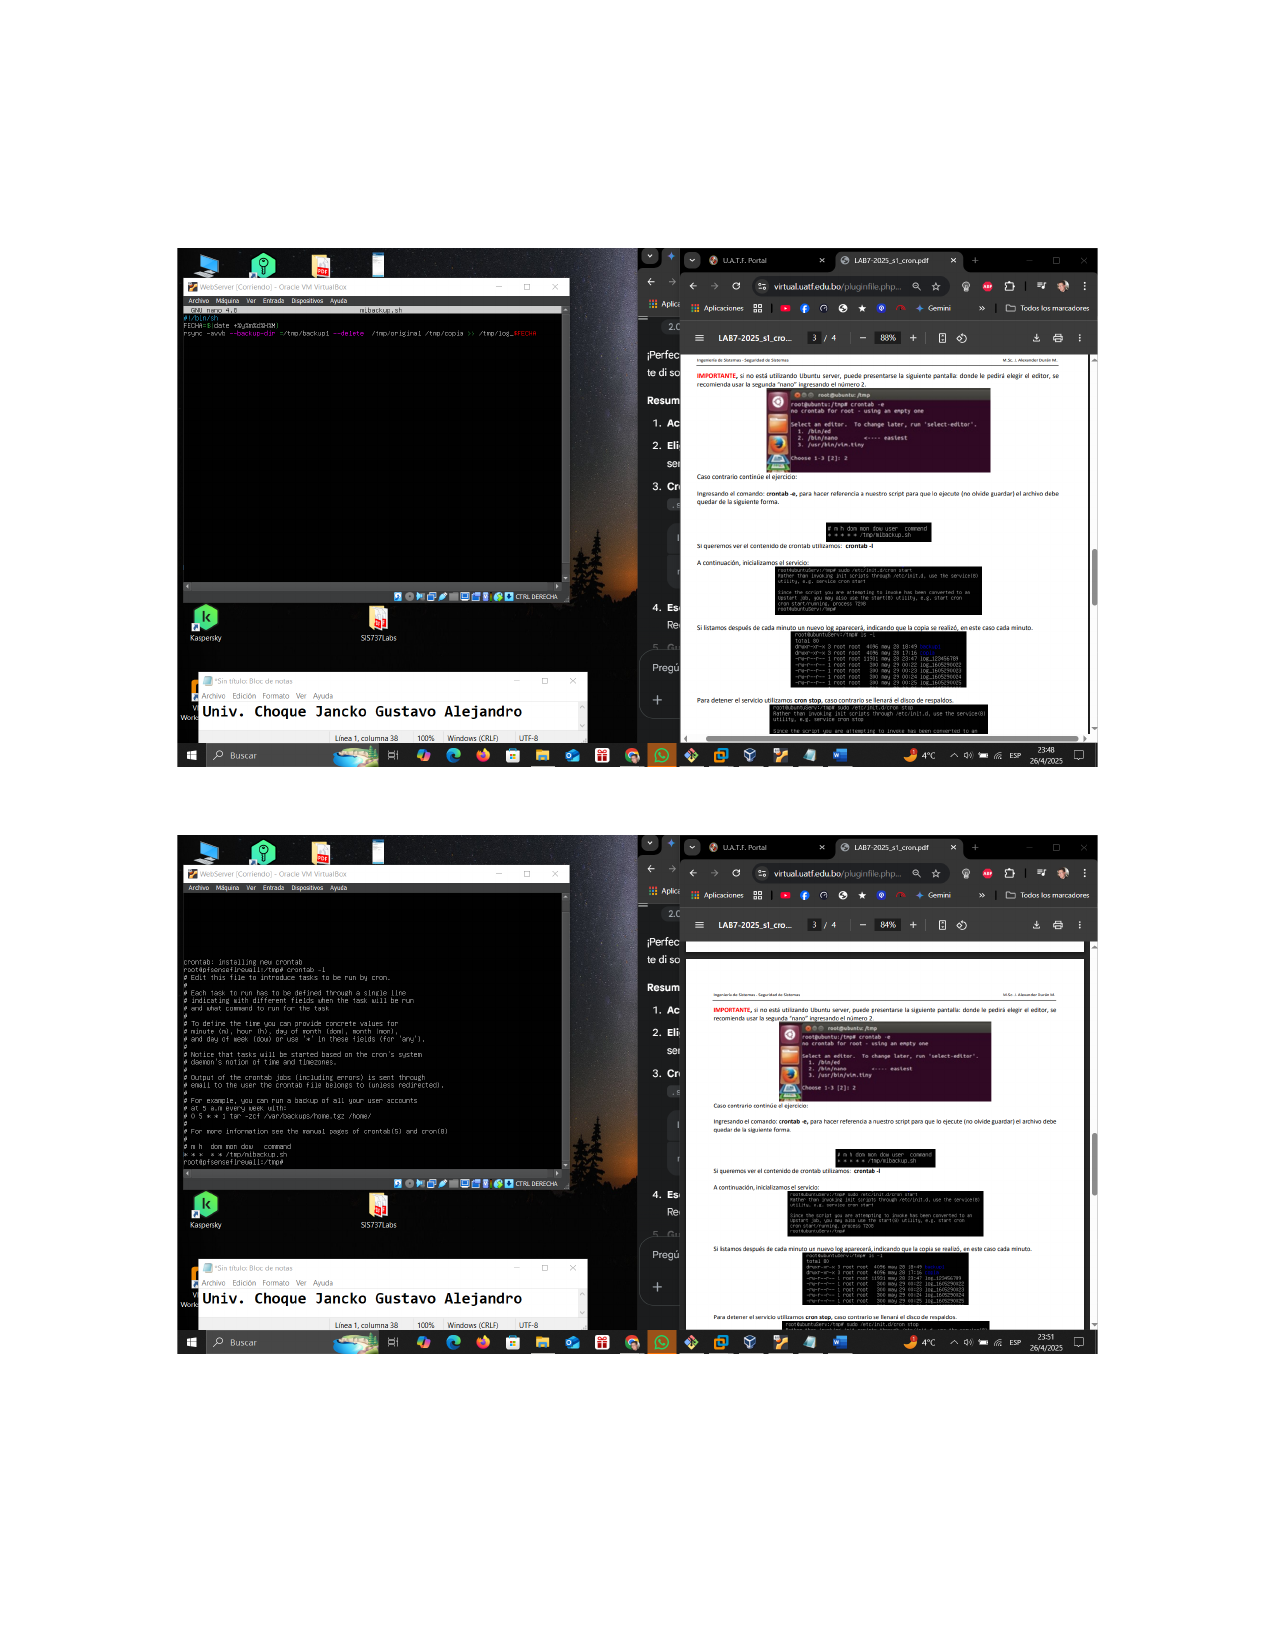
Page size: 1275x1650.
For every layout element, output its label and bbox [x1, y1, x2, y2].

picture [177, 835, 1098, 1354]
picture [177, 248, 1098, 767]
